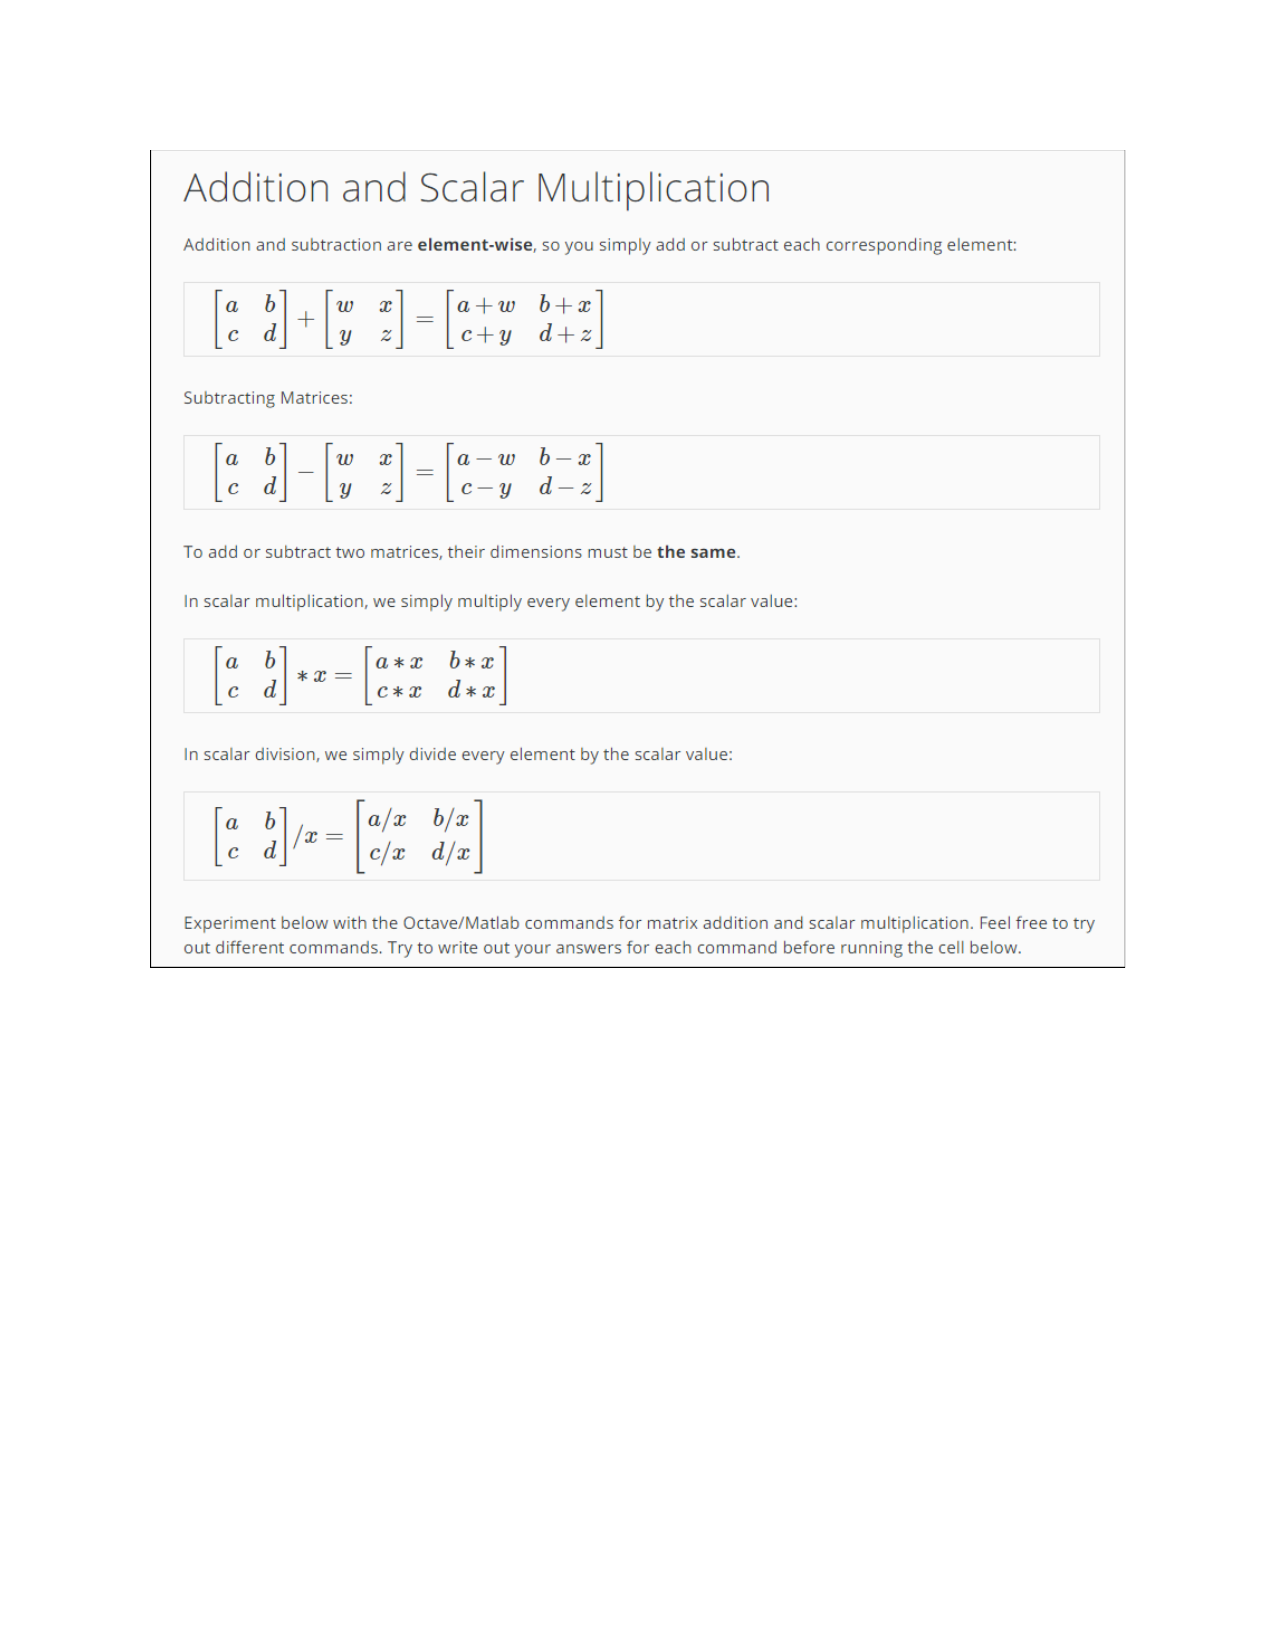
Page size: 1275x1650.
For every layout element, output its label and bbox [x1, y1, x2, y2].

picture [150, 150, 1125, 968]
